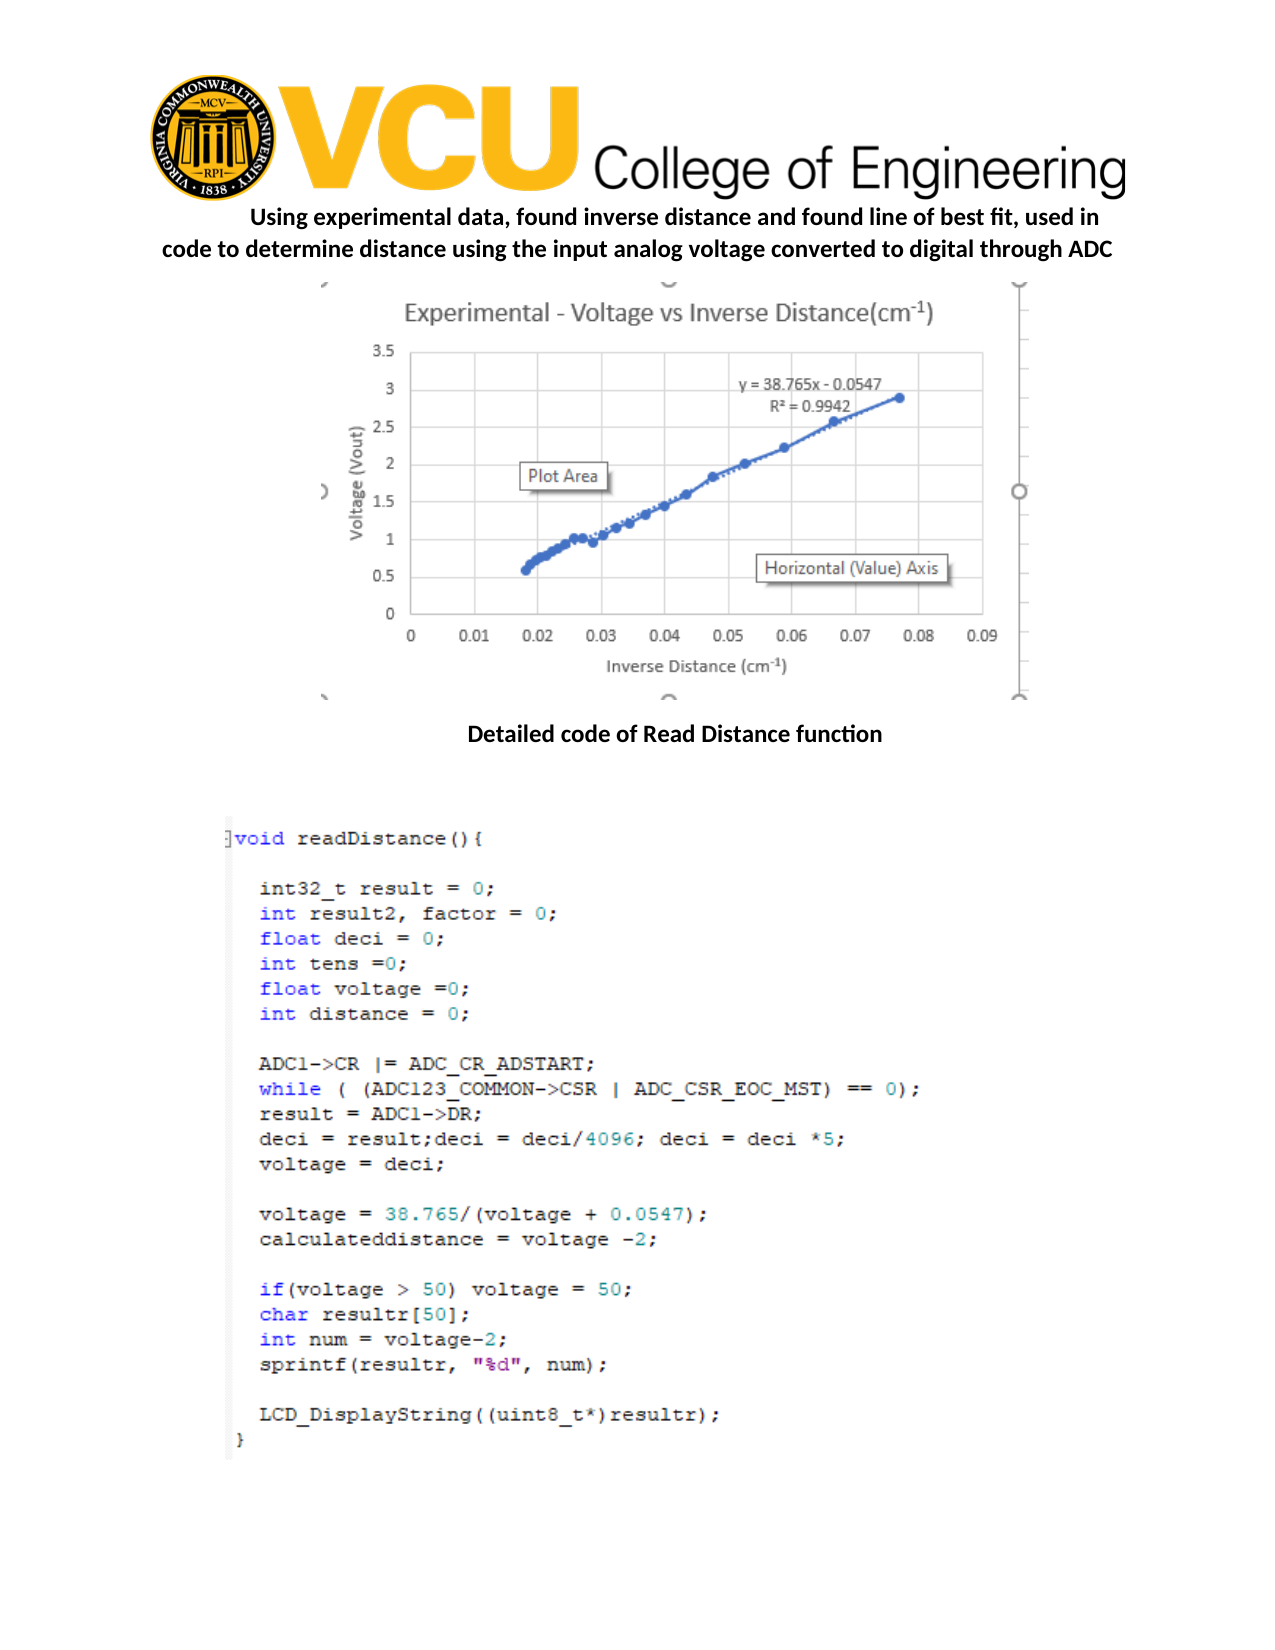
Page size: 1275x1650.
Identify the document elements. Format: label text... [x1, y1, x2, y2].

picture [150, 75, 1125, 201]
picture [225, 816, 971, 1460]
picture [321, 282, 1029, 700]
text Using experimental data, found inverse distance and found line of best fit, used in code to determine distance using the input analog voltage converted to digital through ADC [150, 201, 1125, 264]
text Detailed code of Read Distance function [150, 718, 1125, 748]
